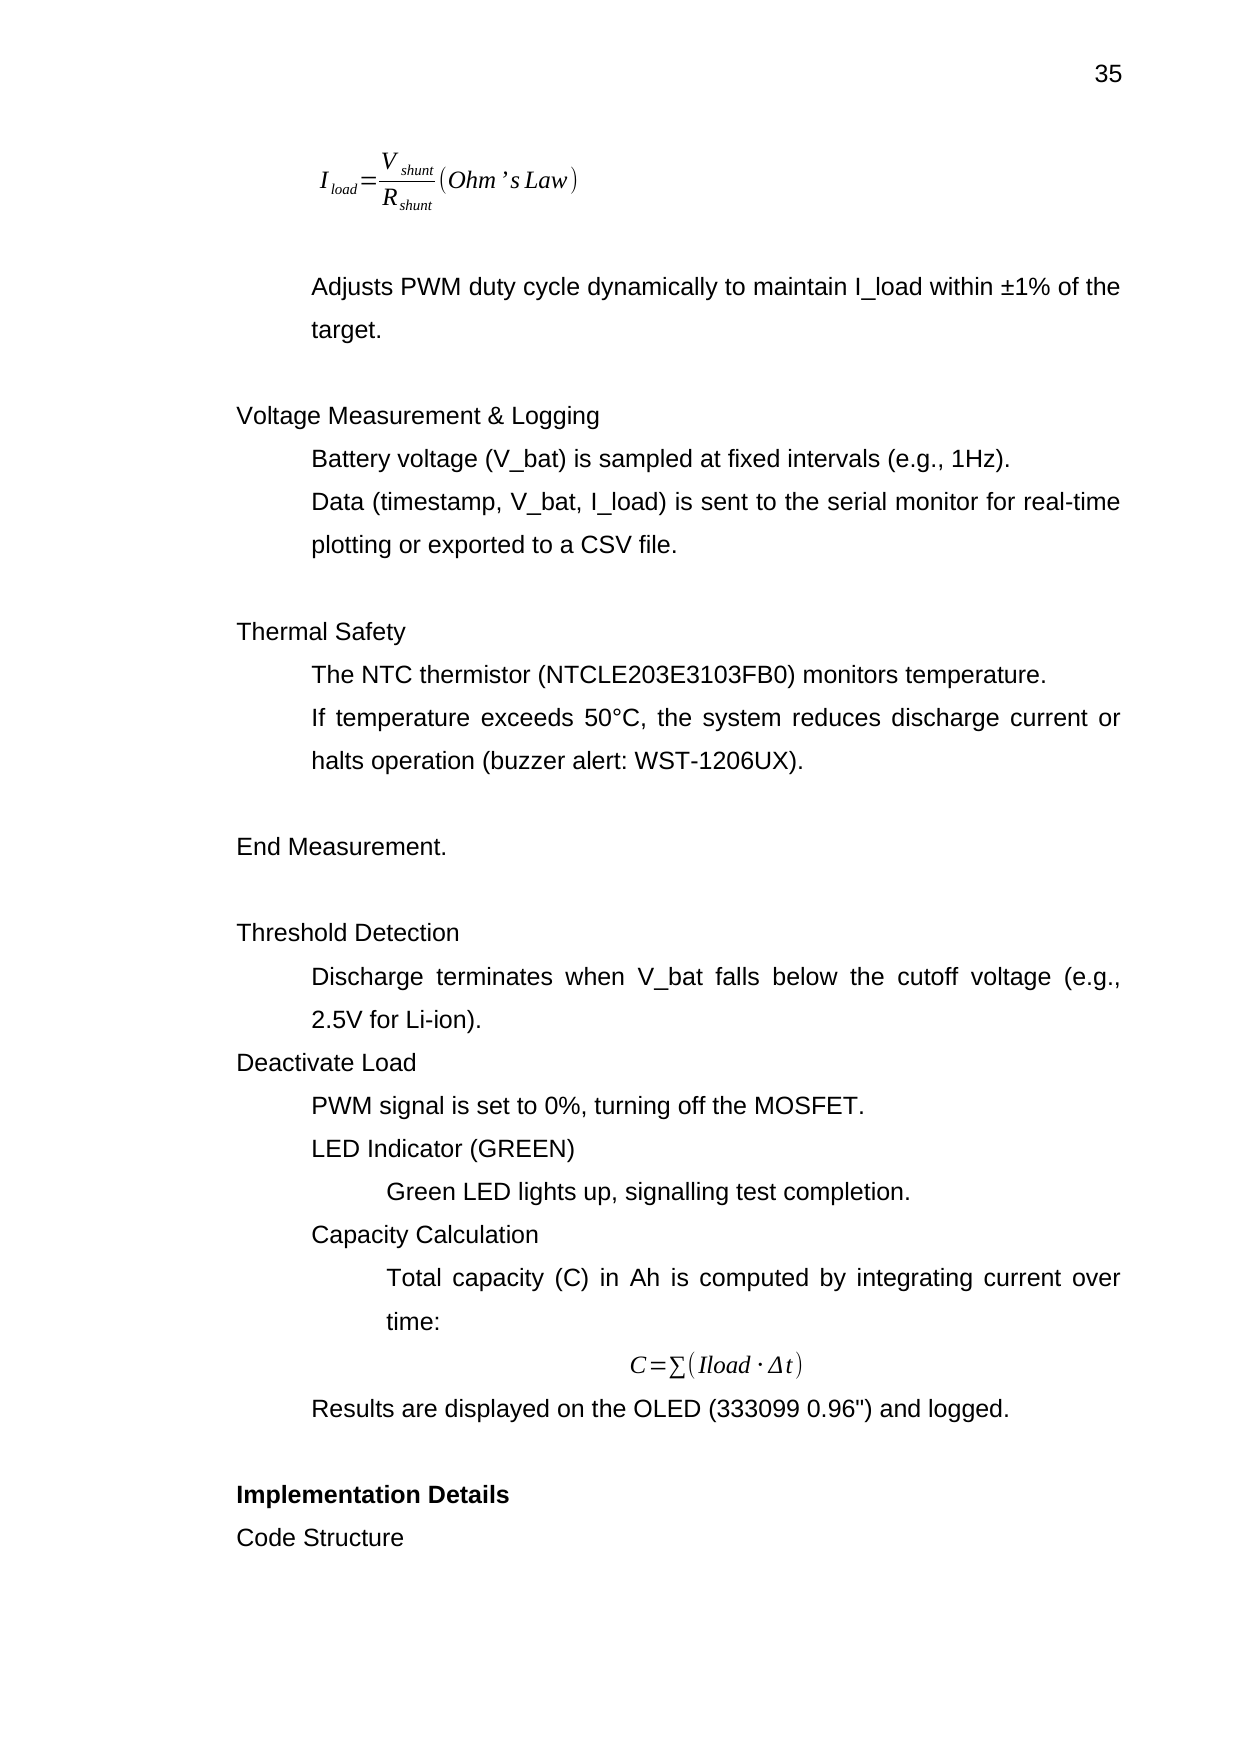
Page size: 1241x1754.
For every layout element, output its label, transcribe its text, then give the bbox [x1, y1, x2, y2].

list Results are displayed on the OLED (333099 0.96") and logged. [311, 1394, 1122, 1423]
list Green LED lights up, signalling test completion. [386, 1177, 1122, 1206]
list The NTC thermistor (NTCLE203E3103FB0) monitors temperature. [311, 660, 1122, 688]
list PWM signal is set to 0%, turning off the MOSFET. [311, 1091, 1122, 1120]
list Adjusts PWM duty cycle dynamically to maintain I_load within ±1% of the target. [311, 272, 1122, 343]
text Deactivate Load [236, 1048, 1122, 1077]
text End Measurement. [236, 832, 1122, 861]
text Implementation Details [236, 1480, 1122, 1509]
list Total capacity (C) in Ah is computed by integrating current over time: [386, 1263, 1122, 1335]
text Discharge terminates when V_bat falls below the cutoff voltage (e.g., 2.5V for Li-ion). [311, 962, 1122, 1033]
text Thermal Safety [236, 617, 1122, 645]
list Data (timestamp, V_bat, I_load) is sent to the serial monitor for real-time plotting or exported to a CSV file. [311, 487, 1122, 559]
list LED Indicator (GREEN) [311, 1134, 1122, 1163]
text Voltage Measurement & Logging [236, 401, 1122, 430]
text Code Structure [236, 1523, 1122, 1552]
list If temperature exceeds 50°C, the system reduces discharge current or halts operation (buzzer alert: WST-1206UX). [311, 703, 1122, 775]
text Threshold Detection [236, 918, 1122, 947]
list Capacity Calculation [311, 1220, 1122, 1249]
list Battery voltage (V_bat) is sampled at fixed intervals (e.g., 1Hz). [311, 444, 1122, 473]
